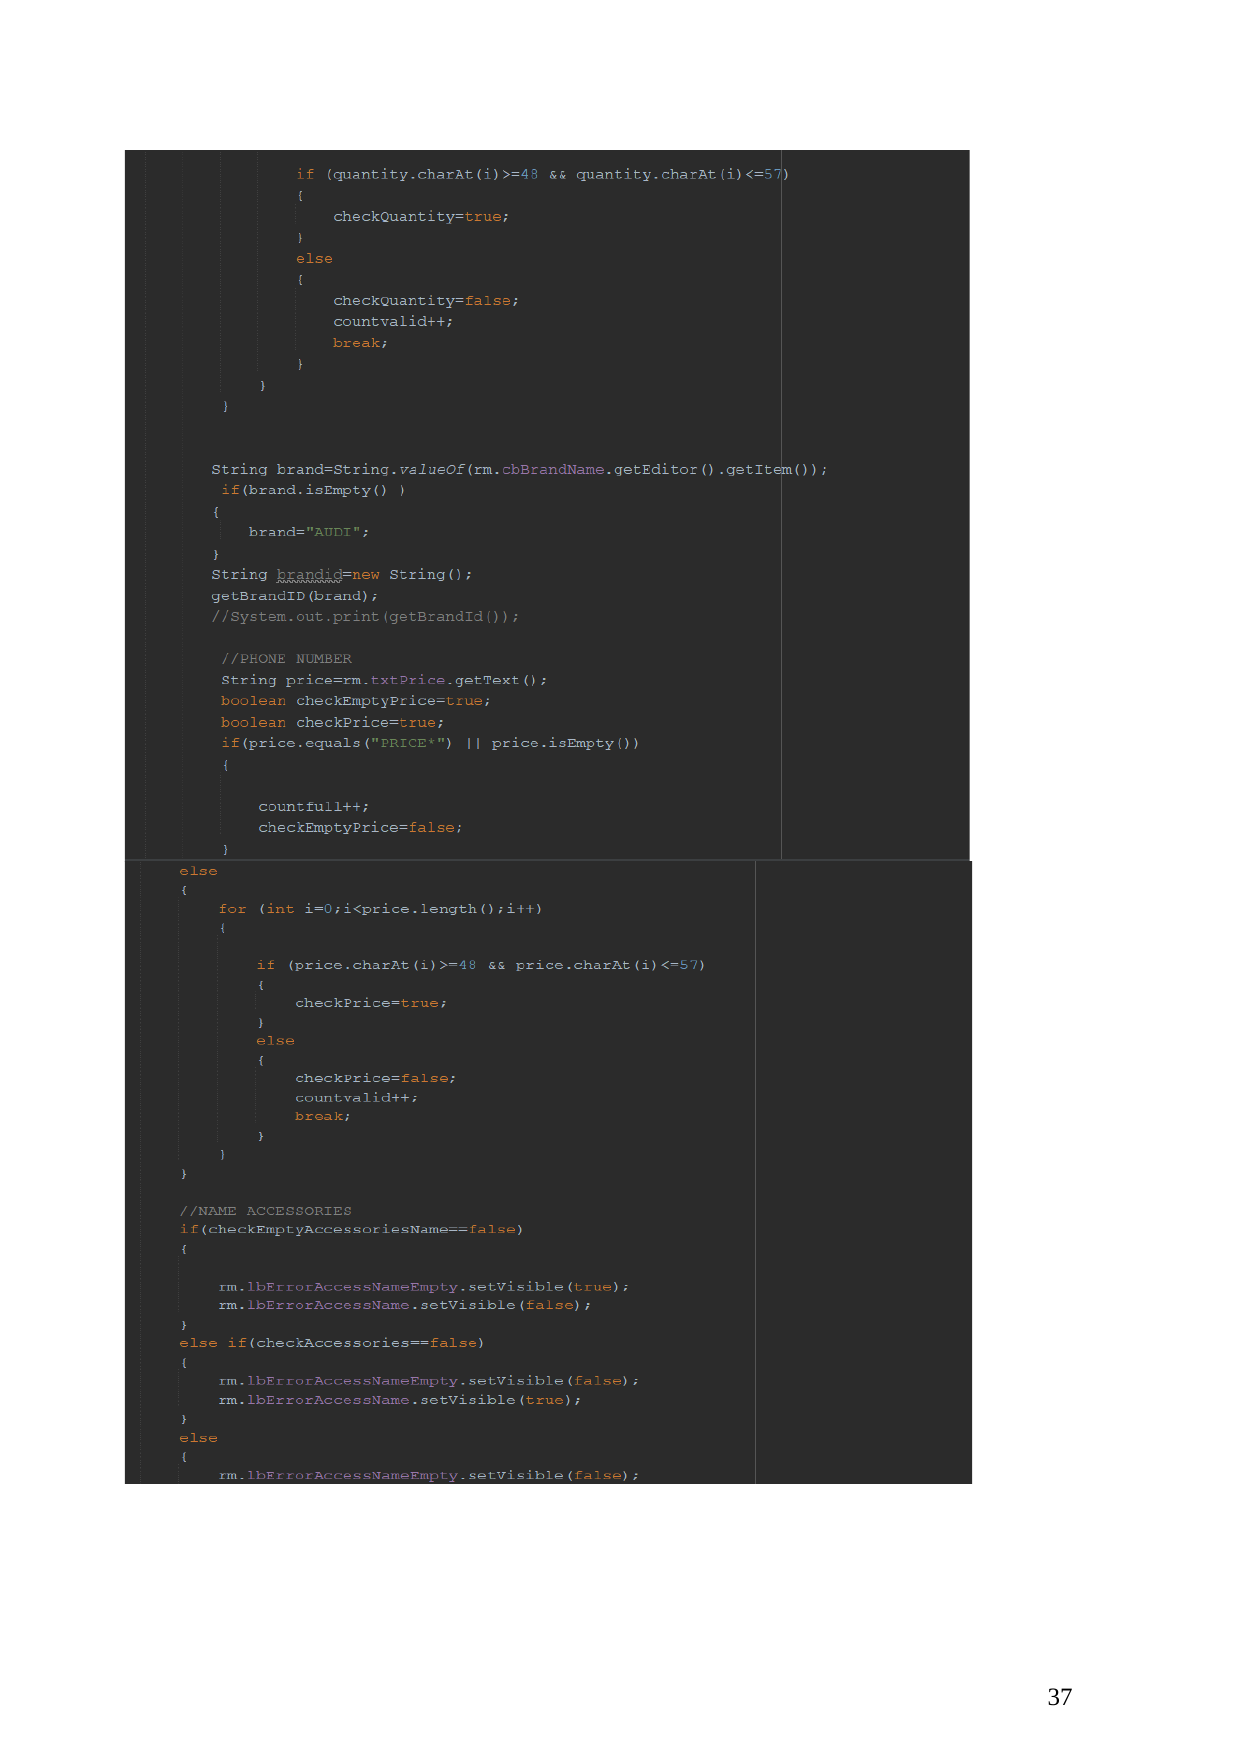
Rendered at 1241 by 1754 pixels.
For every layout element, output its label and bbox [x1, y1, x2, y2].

picture [124, 150, 973, 1484]
